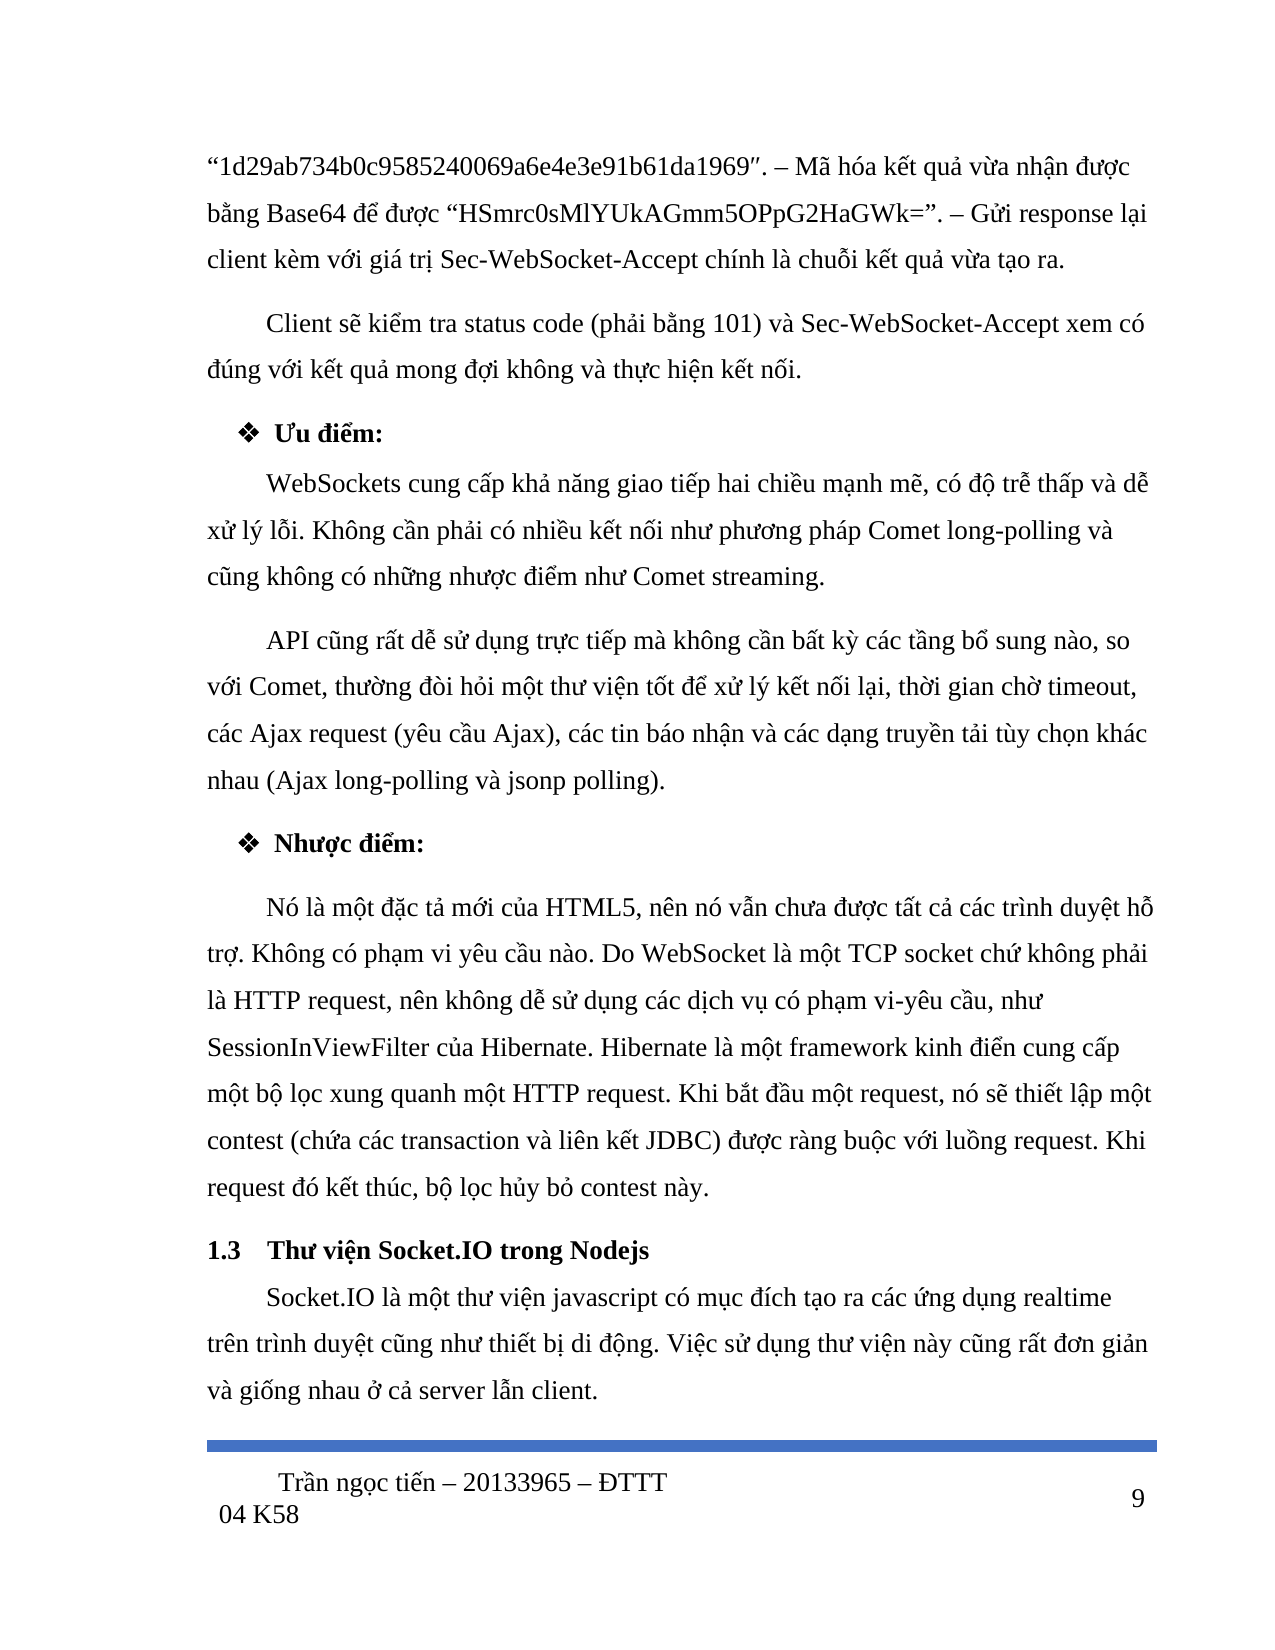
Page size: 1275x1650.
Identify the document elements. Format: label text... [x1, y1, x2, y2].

text Nó là một đặc tả mới của HTML5, nên nó vẫn chưa được tất cả các trình duyệt hỗ trợ. Không có phạm vi yêu cầu nào. Do WebSocket là một TCP socket chứ không phải là HTTP request, nên không dễ sử dụng các dịch vụ có phạm vi-yêu cầu, như SessionInViewFilter của Hibernate. Hibernate là một framework kinh điển cung cấp một bộ lọc xung quanh một HTTP request. Khi bắt đầu một request, nó sẽ thiết lập một contest (chứa các transaction và liên kết JDBC) được ràng buộc với luồng request. Khi request đó kết thúc, bộ lọc hủy bỏ contest này. [207, 891, 1157, 1202]
list Nhược điểm: [236, 827, 1157, 858]
text Client sẽ kiểm tra status code (phải bằng 101) và Sec-WebSocket-Accept xem có đúng với kết quả mong đợi không và thực hiện kết nối. [207, 307, 1157, 384]
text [207, 150, 1157, 274]
text WebSockets cung cấp khả năng giao tiếp hai chiều mạnh mẽ, có độ trễ thấp và dễ xử lý lỗi. Không cần phải có nhiều kết nối như phương pháp Comet long-polling và cũng không có những nhược điểm như Comet streaming. [207, 467, 1157, 592]
text Socket.IO là một thư viện javascript có mục đích tạo ra các ứng dụng realtime trên trình duyệt cũng như thiết bị di động. Việc sử dụng thư viện này cũng rất đơn giản và giống nhau ở cả server lẫn client. [207, 1281, 1157, 1405]
subtitle Thư viện Socket.IO trong Nodejs [207, 1234, 1157, 1265]
text API cũng rất dễ sử dụng trực tiếp mà không cần bất kỳ các tầng bổ sung nào, so với Comet, thường đòi hỏi một thư viện tốt để xử lý kết nối lại, thời gian chờ timeout, các Ajax request (yêu cầu Ajax), các tin báo nhận và các dạng truyền tải tùy chọn khác nhau (Ajax long-polling và jsonp polling). [207, 624, 1157, 795]
list Ưu điểm: [236, 417, 1157, 448]
